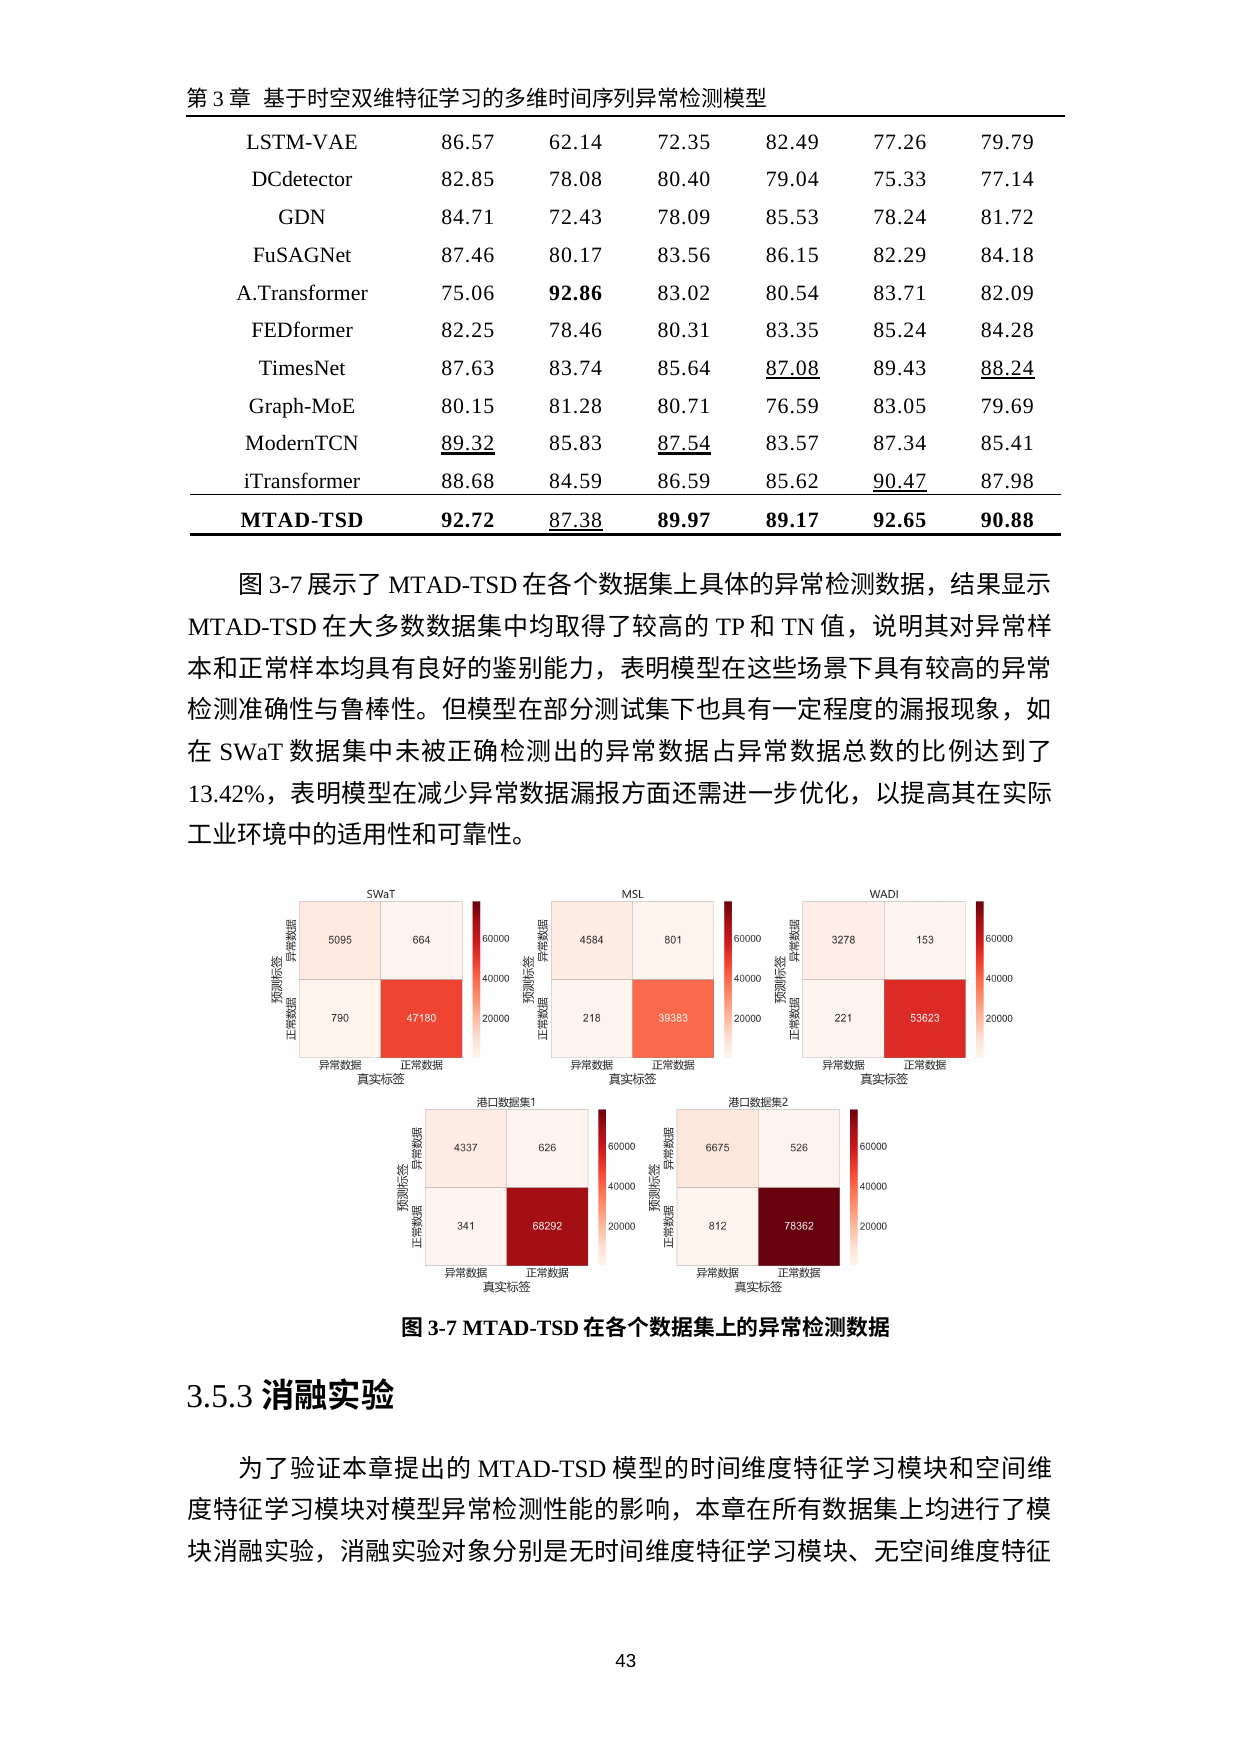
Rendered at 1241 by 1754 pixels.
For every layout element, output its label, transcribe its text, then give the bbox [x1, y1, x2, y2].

table_cell 83.57 [738, 418, 846, 456]
table_cell 75.06 [414, 268, 521, 305]
table_cell A.Transformer [190, 268, 413, 305]
table_cell 79.69 [953, 381, 1061, 418]
table_cell 86.57 [414, 117, 521, 154]
table_cell 89.43 [846, 343, 953, 381]
picture [267, 886, 1017, 1298]
table_cell 72.43 [521, 192, 629, 230]
text 图3-7展示了MTAD-TSD在各个数据集上具体的异常检测数据，结果显示MTAD-TSD在大多数数据集中均取得了较高的TP和TN值，说明其对异常样本和正常样本均具有良好的鉴别能力，表明模型在这些场景下具有较高的异常检测准确性与鲁棒性。但模型在部分测试集下也具有一定程度的漏报现象，如在SWaT数据集中未被正确检测出的异常数据占异常数据总数的比例达到了13.42%，表明模型在减少异常数据漏报方面还需进一步优化，以提高其在实际工业环境中的适用性和可靠性。 [188, 560, 1053, 852]
table_cell 84.71 [414, 192, 521, 230]
table_cell 80.71 [629, 381, 738, 418]
table_cell 85.41 [953, 418, 1061, 456]
table_cell 72.35 [629, 117, 738, 154]
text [188, 1444, 1053, 1569]
table_cell Graph-MoE [190, 381, 413, 418]
table_cell 83.05 [846, 381, 953, 418]
table_cell 79.04 [738, 154, 846, 192]
table_cell 85.24 [846, 305, 953, 343]
table_cell 81.72 [953, 192, 1061, 230]
table_cell FEDformer [190, 305, 413, 343]
table_cell 78.24 [846, 192, 953, 230]
table_cell 88.24 [953, 343, 1061, 381]
table_cell 85.53 [738, 192, 846, 230]
table_cell 78.08 [521, 154, 629, 192]
table_cell 83.35 [738, 305, 846, 343]
table_cell 85.62 [738, 456, 846, 494]
table_cell 80.31 [629, 305, 738, 343]
table_cell 89.32 [414, 418, 521, 456]
table_cell 85.64 [629, 343, 738, 381]
table_cell 82.25 [414, 305, 521, 343]
table_cell 87.54 [629, 418, 738, 456]
table_cell ModernTCN [190, 418, 413, 456]
table_cell 87.98 [953, 456, 1061, 494]
text 图3-7 MTAD-TSD在各个数据集上的异常检测数据 [188, 1310, 1053, 1341]
subtitle 消融实验 [186, 1368, 1065, 1417]
table_cell 87.46 [414, 230, 521, 267]
table_cell 83.56 [629, 230, 738, 267]
table_cell iTransformer [190, 456, 413, 494]
table_cell 80.54 [738, 268, 846, 305]
table_cell 86.59 [629, 456, 738, 494]
table_cell 82.49 [738, 117, 846, 154]
table_cell 92.86 [521, 268, 629, 305]
table_cell 79.79 [953, 117, 1061, 154]
table_cell 84.59 [521, 456, 629, 494]
table_cell 81.28 [521, 381, 629, 418]
table_cell DCdetector [190, 154, 413, 192]
table_cell 82.29 [846, 230, 953, 267]
table_cell TimesNet [190, 343, 413, 381]
table_cell 92.65 [846, 495, 953, 533]
table_cell 87.08 [738, 343, 846, 381]
table_cell 62.14 [521, 117, 629, 154]
table_cell 80.40 [629, 154, 738, 192]
table_cell 84.28 [953, 305, 1061, 343]
table_cell 83.74 [521, 343, 629, 381]
table_cell 87.38 [521, 495, 629, 533]
table_cell 84.18 [953, 230, 1061, 267]
table_cell 77.14 [953, 154, 1061, 192]
table_cell FuSAGNet [190, 230, 413, 267]
table_cell 80.15 [414, 381, 521, 418]
table_cell GDN [190, 192, 413, 230]
table_cell 83.02 [629, 268, 738, 305]
table_cell 75.33 [846, 154, 953, 192]
table_cell 78.46 [521, 305, 629, 343]
table_cell 89.97 [629, 495, 738, 533]
table_cell 88.68 [414, 456, 521, 494]
table_cell 83.71 [846, 268, 953, 305]
table_cell 89.17 [738, 495, 846, 533]
table_cell 87.63 [414, 343, 521, 381]
table_cell 86.15 [738, 230, 846, 267]
table_cell 76.59 [738, 381, 846, 418]
table_cell 78.09 [629, 192, 738, 230]
table_cell 82.09 [953, 268, 1061, 305]
table_cell 85.83 [521, 418, 629, 456]
table_cell MTAD-TSD [190, 495, 413, 533]
table_cell 82.85 [414, 154, 521, 192]
table_cell 87.34 [846, 418, 953, 456]
table_cell LSTM-VAE [190, 117, 413, 154]
table_cell 90.47 [846, 456, 953, 494]
table_cell 92.72 [414, 495, 521, 533]
table_cell 80.17 [521, 230, 629, 267]
table_cell 77.26 [846, 117, 953, 154]
table_cell 90.88 [953, 495, 1061, 533]
